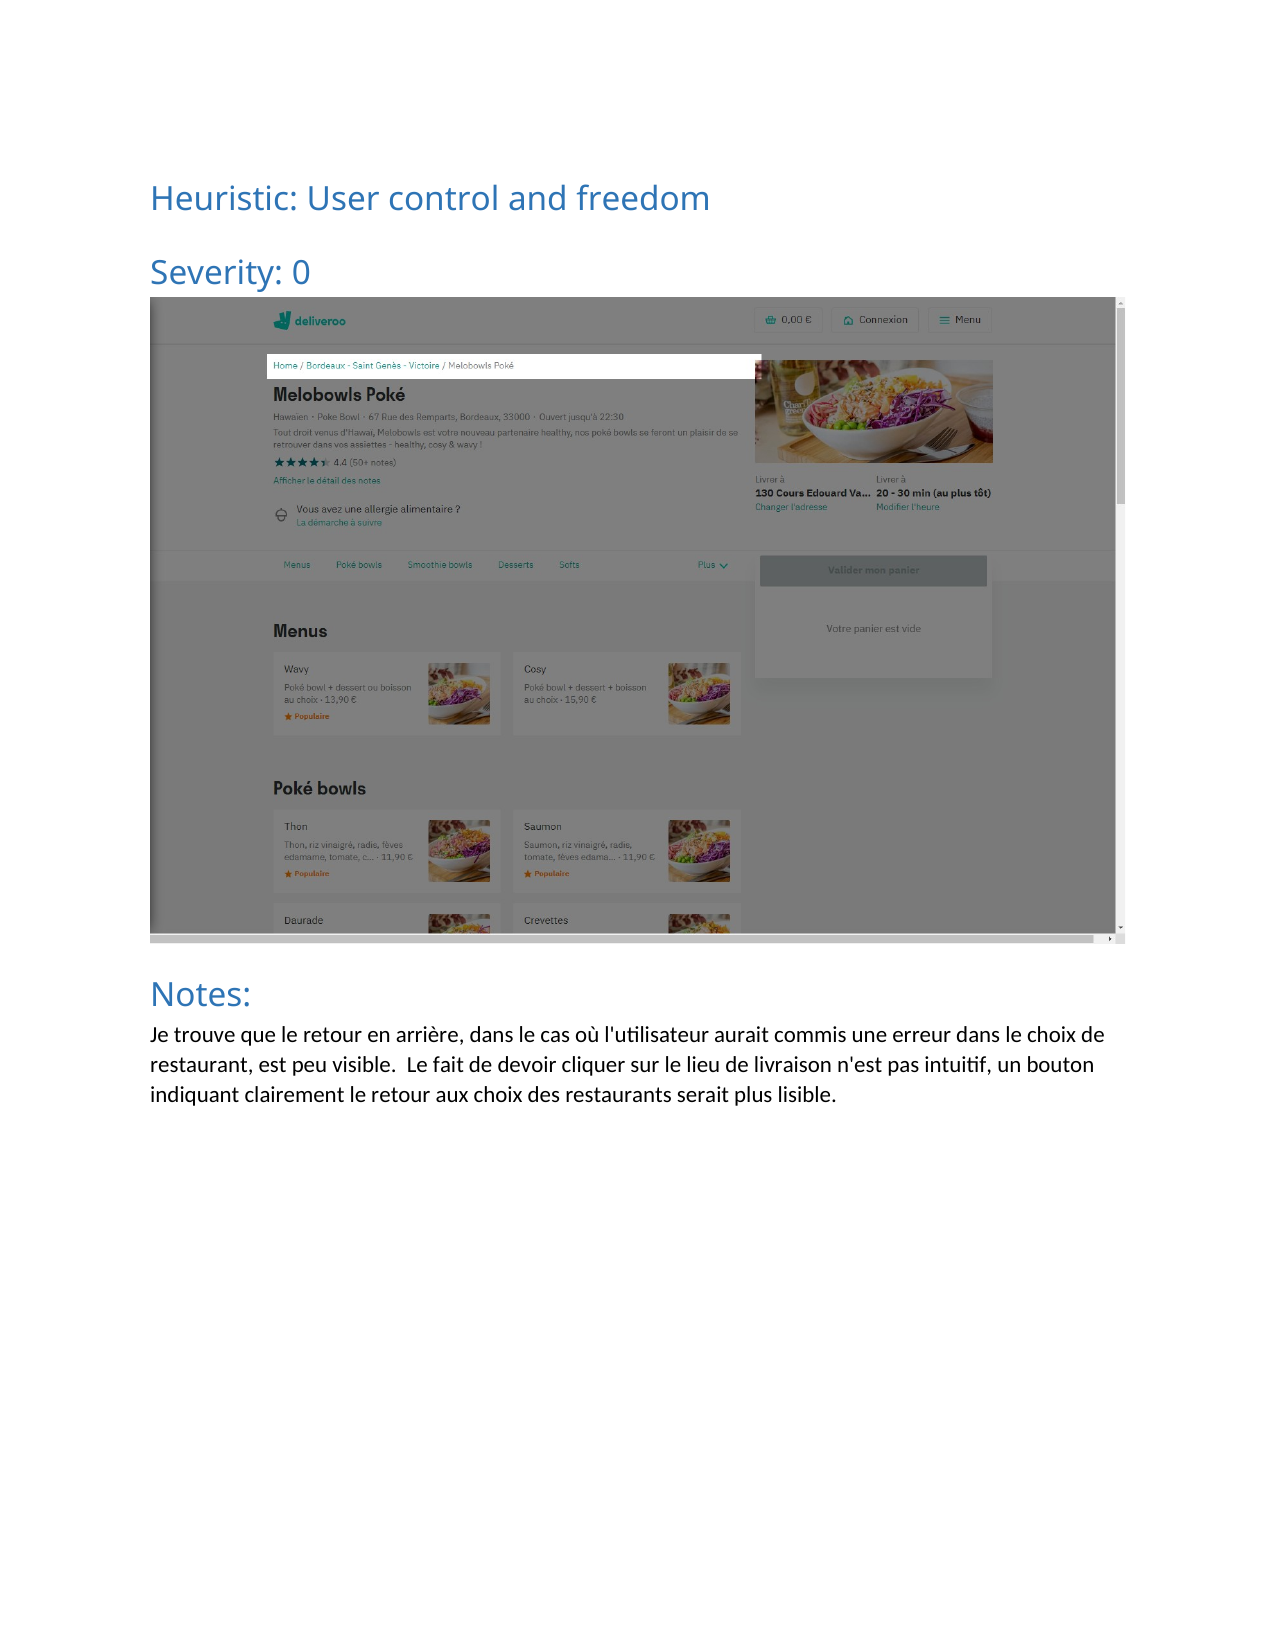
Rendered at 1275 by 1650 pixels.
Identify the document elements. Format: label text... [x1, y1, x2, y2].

subtitle Severity: 0 [150, 249, 1125, 294]
text Je trouve que le retour en arrière, dans le cas où l'utilisateur aurait commis une erreur dans le choix de restaurant, est peu visible. Le fait de devoir cliquer sur le lieu de livraison n'est pas intuitif, un bouton indiquant clairement le retour aux choix des restaurants serait plus lisible. [150, 1020, 1125, 1108]
subtitle Notes: [150, 971, 1125, 1017]
subtitle Heuristic: User control and freedom [150, 175, 1125, 220]
picture [150, 297, 1125, 944]
